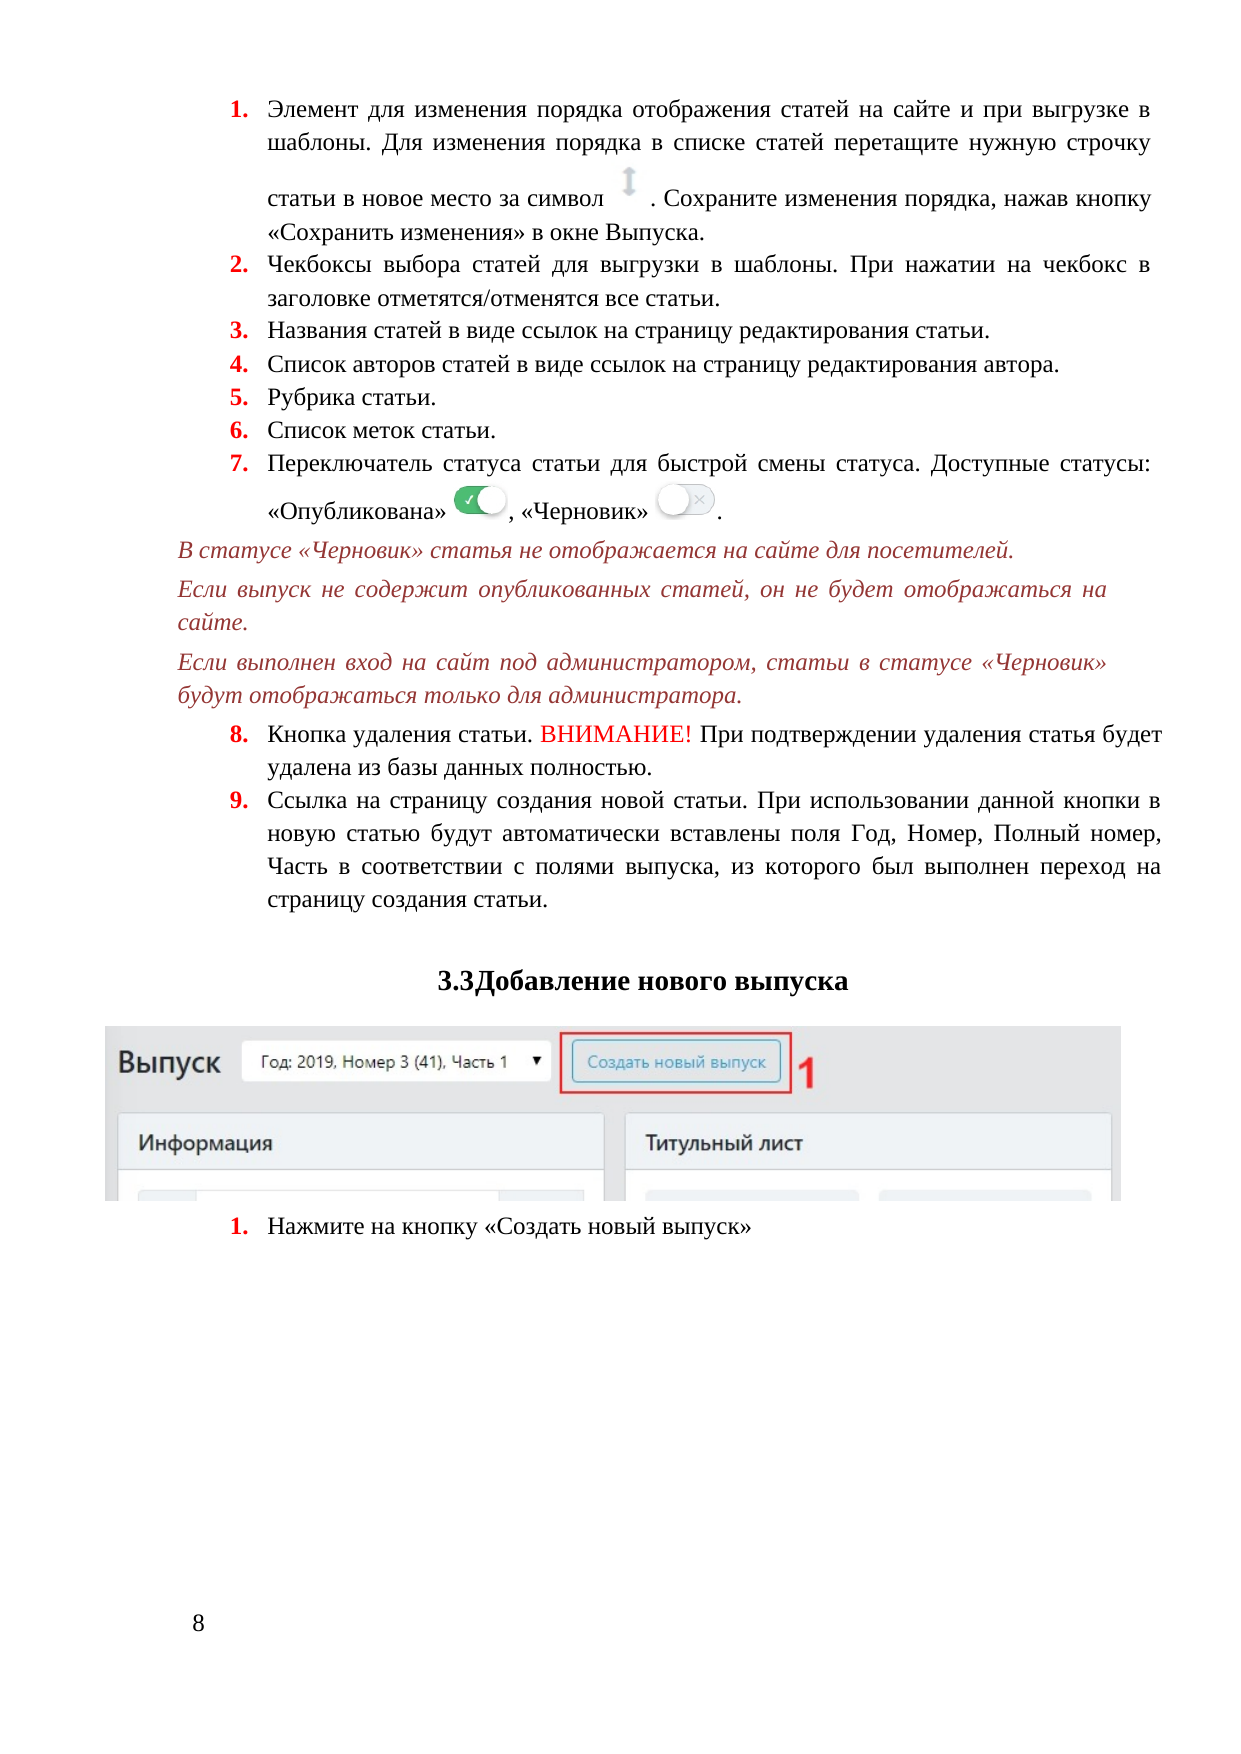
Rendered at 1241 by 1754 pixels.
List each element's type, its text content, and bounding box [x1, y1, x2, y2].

list Названия статей в виде ссылок на страницу редактирования статьи. [229, 316, 1152, 344]
picture [105, 1026, 1121, 1201]
picture [452, 480, 508, 520]
text Ссылка на страницу создания новой статьи. При использовании данной кнопки в новую статью будут автоматически вставлены поля Год, Номер, Полный номер, Часть в соответствии с полями выпуска, из которого был выполнен переход на страницу создания статьи. [229, 785, 1162, 913]
picture [611, 159, 650, 207]
picture [654, 481, 717, 520]
list Чекбоксы выбора статей для выгрузки в шаблоны. При нажатии на чекбокс в заголовке отметятся/отменятся все статьи. [229, 249, 1152, 311]
text Если выполнен вход на сайт под администратором, статьи в статусе «Черновик» будут отображаться только для администратора. [177, 647, 1107, 708]
list Переключатель статуса статьи для быстрой смены статуса. Доступные статусы: «Опубликована» , «Черновик» . [229, 448, 1152, 524]
list Нажмите на кнопку «Создать новый выпуск» [229, 1211, 1152, 1240]
text Кнопка удаления статьи. ВНИМАНИЕ! При подтверждении удаления статья будет удалена из базы данных полностью. [229, 719, 1162, 781]
text В статусе «Черновик» статья не отображается на сайте для посетителей. [177, 535, 1107, 564]
list Список авторов статей в виде ссылок на страницу редактирования автора. [229, 349, 1152, 377]
list Элемент для изменения порядка отображения статей на сайте и при выгрузке в шаблоны. Для изменения порядка в списке статей перетащите нужную строчку статьи в новое место за символ . Сохраните изменения порядка, нажав кнопку «Сохранить изменения» в окне Выпуска. [229, 94, 1152, 245]
text Если выпуск не содержит опубликованных статей, он не будет отображаться на сайте. [177, 574, 1107, 636]
list Список меток статьи. [229, 415, 1152, 443]
text Добавление нового выпуска [134, 963, 1152, 996]
list Рубрика статьи. [229, 382, 1152, 410]
